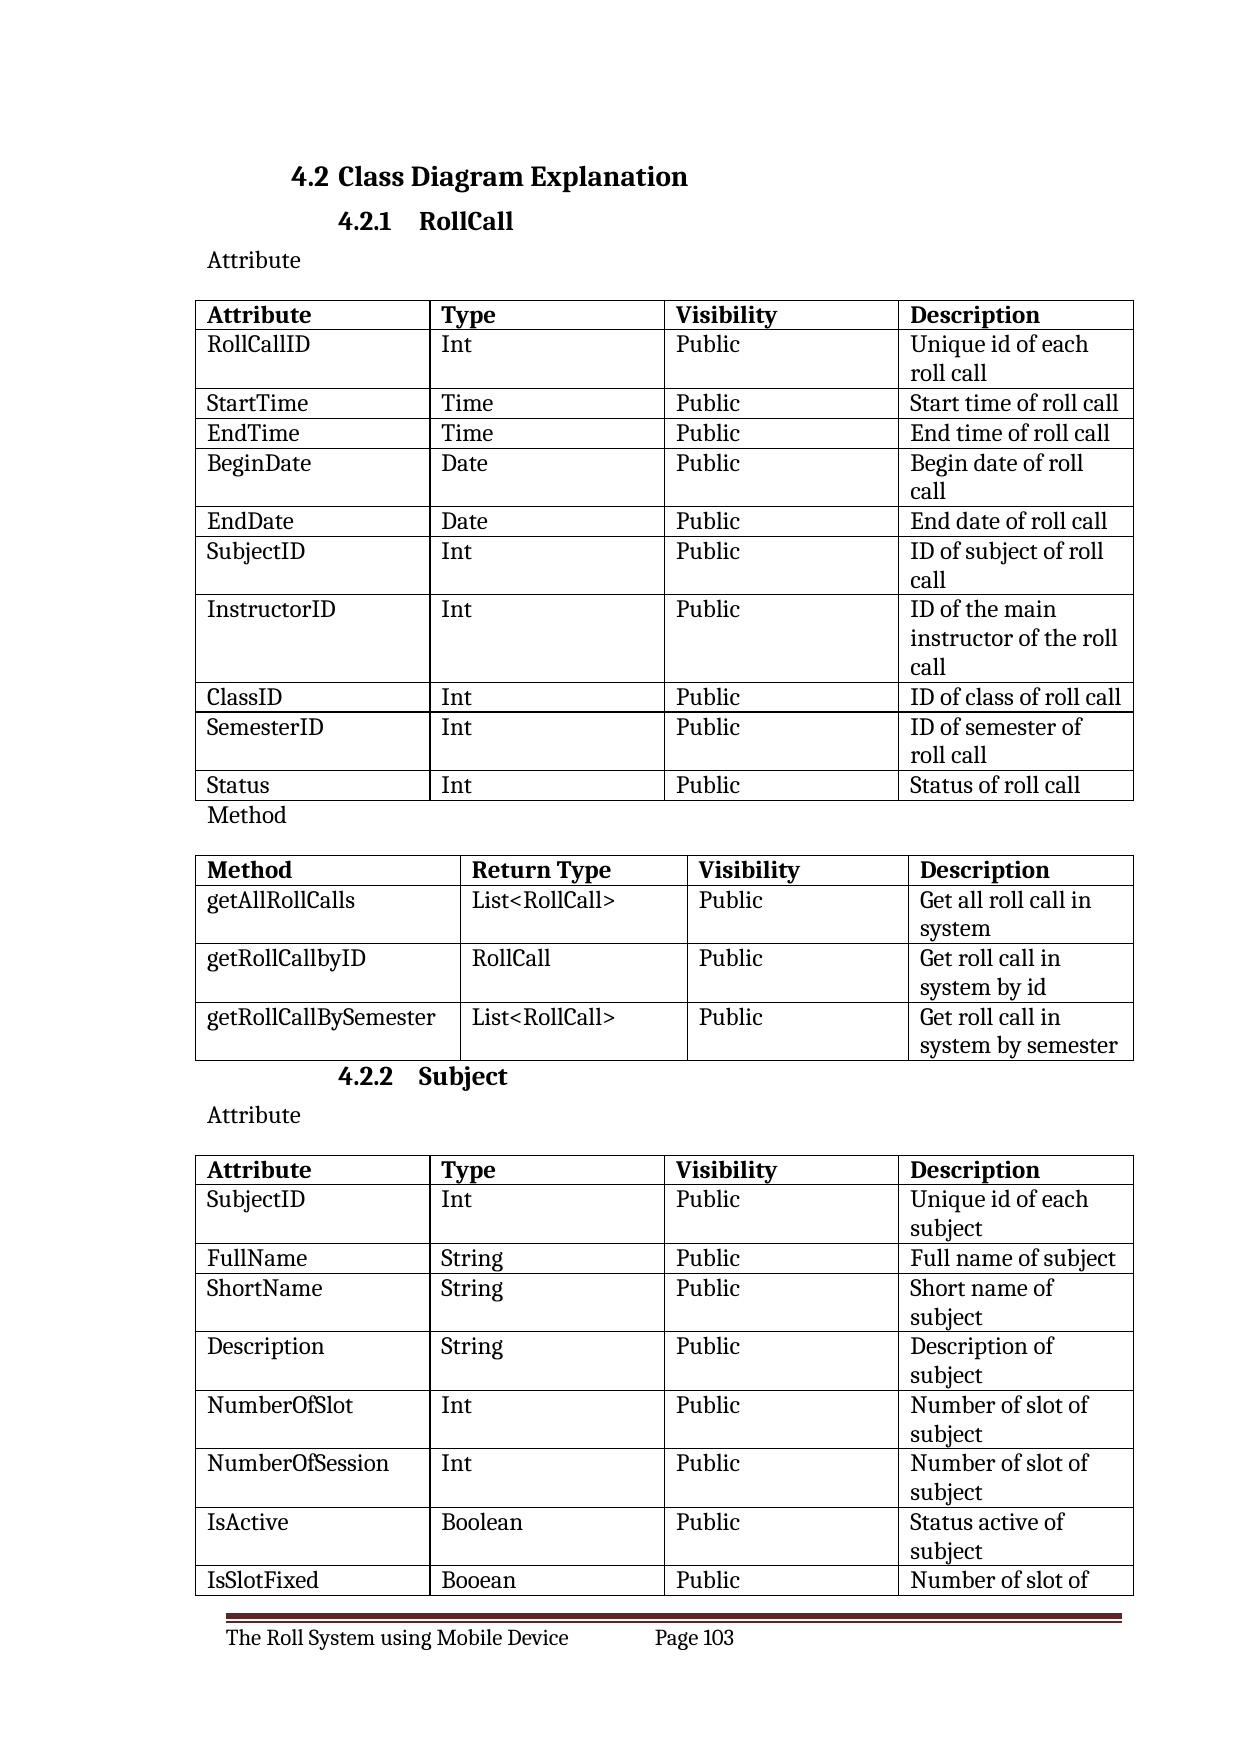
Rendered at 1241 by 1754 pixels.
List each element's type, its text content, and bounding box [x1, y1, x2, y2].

table_cell Int [431, 537, 664, 594]
table_header Attribute [196, 1156, 429, 1184]
table_cell NumberOfSession [196, 1449, 429, 1507]
table_cell Public [665, 1332, 898, 1390]
table_cell Status active of subject [899, 1508, 1133, 1565]
table_header Return Type [461, 856, 687, 884]
table_cell String [431, 1244, 664, 1273]
table_cell Begin date of roll call [899, 449, 1133, 506]
table_cell Public [665, 1185, 898, 1243]
table_cell Unique id of each subject [899, 1185, 1133, 1243]
table_cell Public [665, 683, 898, 711]
table_cell Start time of roll call [899, 389, 1133, 418]
table_cell Int [431, 771, 664, 800]
table_cell Public [665, 771, 898, 800]
table_cell Int [431, 1391, 664, 1448]
table_cell Int [431, 713, 664, 770]
table_cell RollCall [461, 944, 687, 1002]
table_cell ID of class of roll call [899, 683, 1133, 711]
table_cell List<RollCall> [461, 886, 687, 943]
table_cell Int [431, 330, 664, 388]
table_cell End date of roll call [899, 507, 1133, 536]
text Attribute [207, 246, 1122, 274]
table_cell Number of slot of subject [899, 1391, 1133, 1448]
table_cell BeginDate [196, 449, 429, 506]
table_cell ID of the main instructor of the roll call [899, 595, 1133, 682]
table_header Visibility [688, 856, 908, 884]
table_cell Int [431, 1449, 664, 1507]
table_cell Date [431, 449, 664, 506]
table_cell StartTime [196, 389, 429, 418]
table_cell Number of slot of subject [899, 1449, 1133, 1507]
subtitle Subject [338, 1061, 1122, 1092]
table_cell Public [665, 1508, 898, 1565]
table_cell Get roll call in system by semester [909, 1003, 1133, 1060]
table_cell Public [665, 389, 898, 418]
table_cell ID of semester of roll call [899, 713, 1133, 770]
table_header Description [899, 301, 1133, 329]
table_cell FullName [196, 1244, 429, 1273]
table_cell Short name of subject [899, 1274, 1133, 1331]
table_cell End time of roll call [899, 419, 1133, 447]
table_cell Full name of subject [899, 1244, 1133, 1273]
table_cell Int [431, 595, 664, 682]
table_cell EndTime [196, 419, 429, 447]
table_cell Get all roll call in system [909, 886, 1133, 943]
table_cell Status of roll call [899, 771, 1133, 800]
table_cell ClassID [196, 683, 429, 711]
table_cell ID of subject of roll call [899, 537, 1133, 594]
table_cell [899, 1566, 1133, 1595]
table_cell Public [665, 1244, 898, 1273]
table_cell Public [665, 330, 898, 388]
table_cell Public [665, 419, 898, 447]
table_cell EndDate [196, 507, 429, 536]
table_cell Time [431, 419, 664, 447]
table_header Method [196, 856, 460, 884]
table_cell Booean [431, 1566, 664, 1595]
table_cell SubjectID [196, 537, 429, 594]
table_cell IsActive [196, 1508, 429, 1565]
table_cell Time [431, 389, 664, 418]
table_cell ShortName [196, 1274, 429, 1331]
table_cell SubjectID [196, 1185, 429, 1243]
table_cell Public [665, 713, 898, 770]
table_cell getRollCallbyID [196, 944, 460, 1002]
table_cell Int [431, 683, 664, 711]
table_cell Public [688, 886, 908, 943]
table_cell Public [665, 537, 898, 594]
table_cell NumberOfSlot [196, 1391, 429, 1448]
table_header Description [909, 856, 1133, 884]
table_cell Public [665, 1274, 898, 1331]
table_header Visibility [665, 301, 898, 329]
table_cell Public [688, 1003, 908, 1060]
table_cell Public [665, 1566, 898, 1595]
table_cell Public [665, 1449, 898, 1507]
table_cell Get roll call in system by id [909, 944, 1133, 1002]
table_cell Date [431, 507, 664, 536]
table_cell SemesterID [196, 713, 429, 770]
text Method [207, 801, 1122, 829]
table_cell Unique id of each roll call [899, 330, 1133, 388]
table_cell Description [196, 1332, 429, 1390]
table_cell getRollCallBySemester [196, 1003, 460, 1060]
table_cell Public [665, 595, 898, 682]
table_cell IsSlotFixed [196, 1566, 429, 1595]
table_cell Public [688, 944, 908, 1002]
table_cell String [431, 1274, 664, 1331]
table_cell String [431, 1332, 664, 1390]
table_header Type [431, 1156, 664, 1184]
table_cell getAllRollCalls [196, 886, 460, 943]
table_cell Public [665, 1391, 898, 1448]
table_cell RollCallID [196, 330, 429, 388]
table_cell List<RollCall> [461, 1003, 687, 1060]
table_cell Public [665, 449, 898, 506]
subtitle RollCall [338, 206, 1122, 237]
table_cell Description of subject [899, 1332, 1133, 1390]
table_cell Status [196, 771, 429, 800]
table_cell Int [431, 1185, 664, 1243]
table_cell Boolean [431, 1508, 664, 1565]
table_header Type [431, 301, 664, 329]
table_header Description [899, 1156, 1133, 1184]
table_header Attribute [196, 301, 429, 329]
table_cell InstructorID [196, 595, 429, 682]
table_header Visibility [665, 1156, 898, 1184]
text Attribute [207, 1101, 1122, 1129]
subtitle Class Diagram Explanation [291, 160, 1122, 194]
table_cell Public [665, 507, 898, 536]
